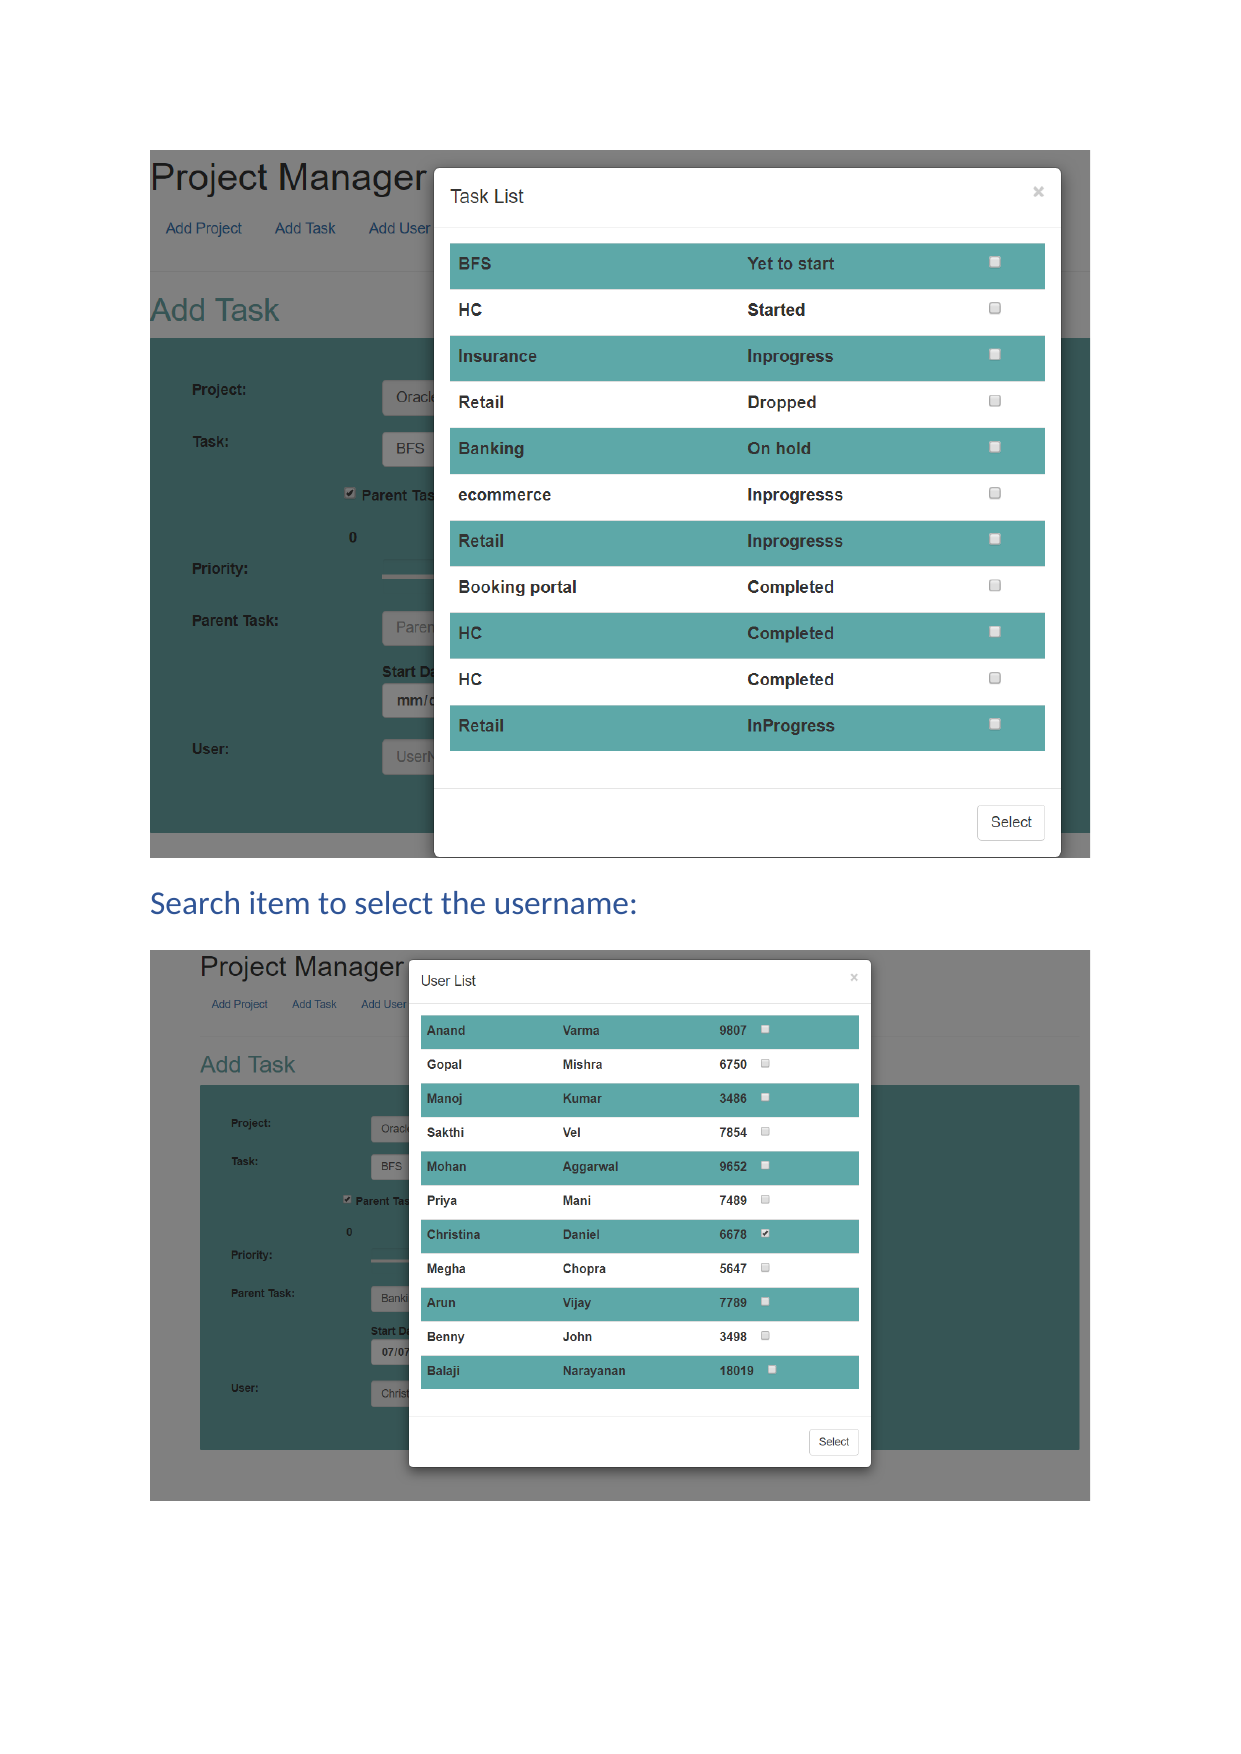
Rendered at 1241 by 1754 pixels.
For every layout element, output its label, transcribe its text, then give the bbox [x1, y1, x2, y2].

picture [150, 950, 1091, 1501]
text Search item to select the username: [150, 882, 1090, 923]
picture [150, 150, 1091, 858]
